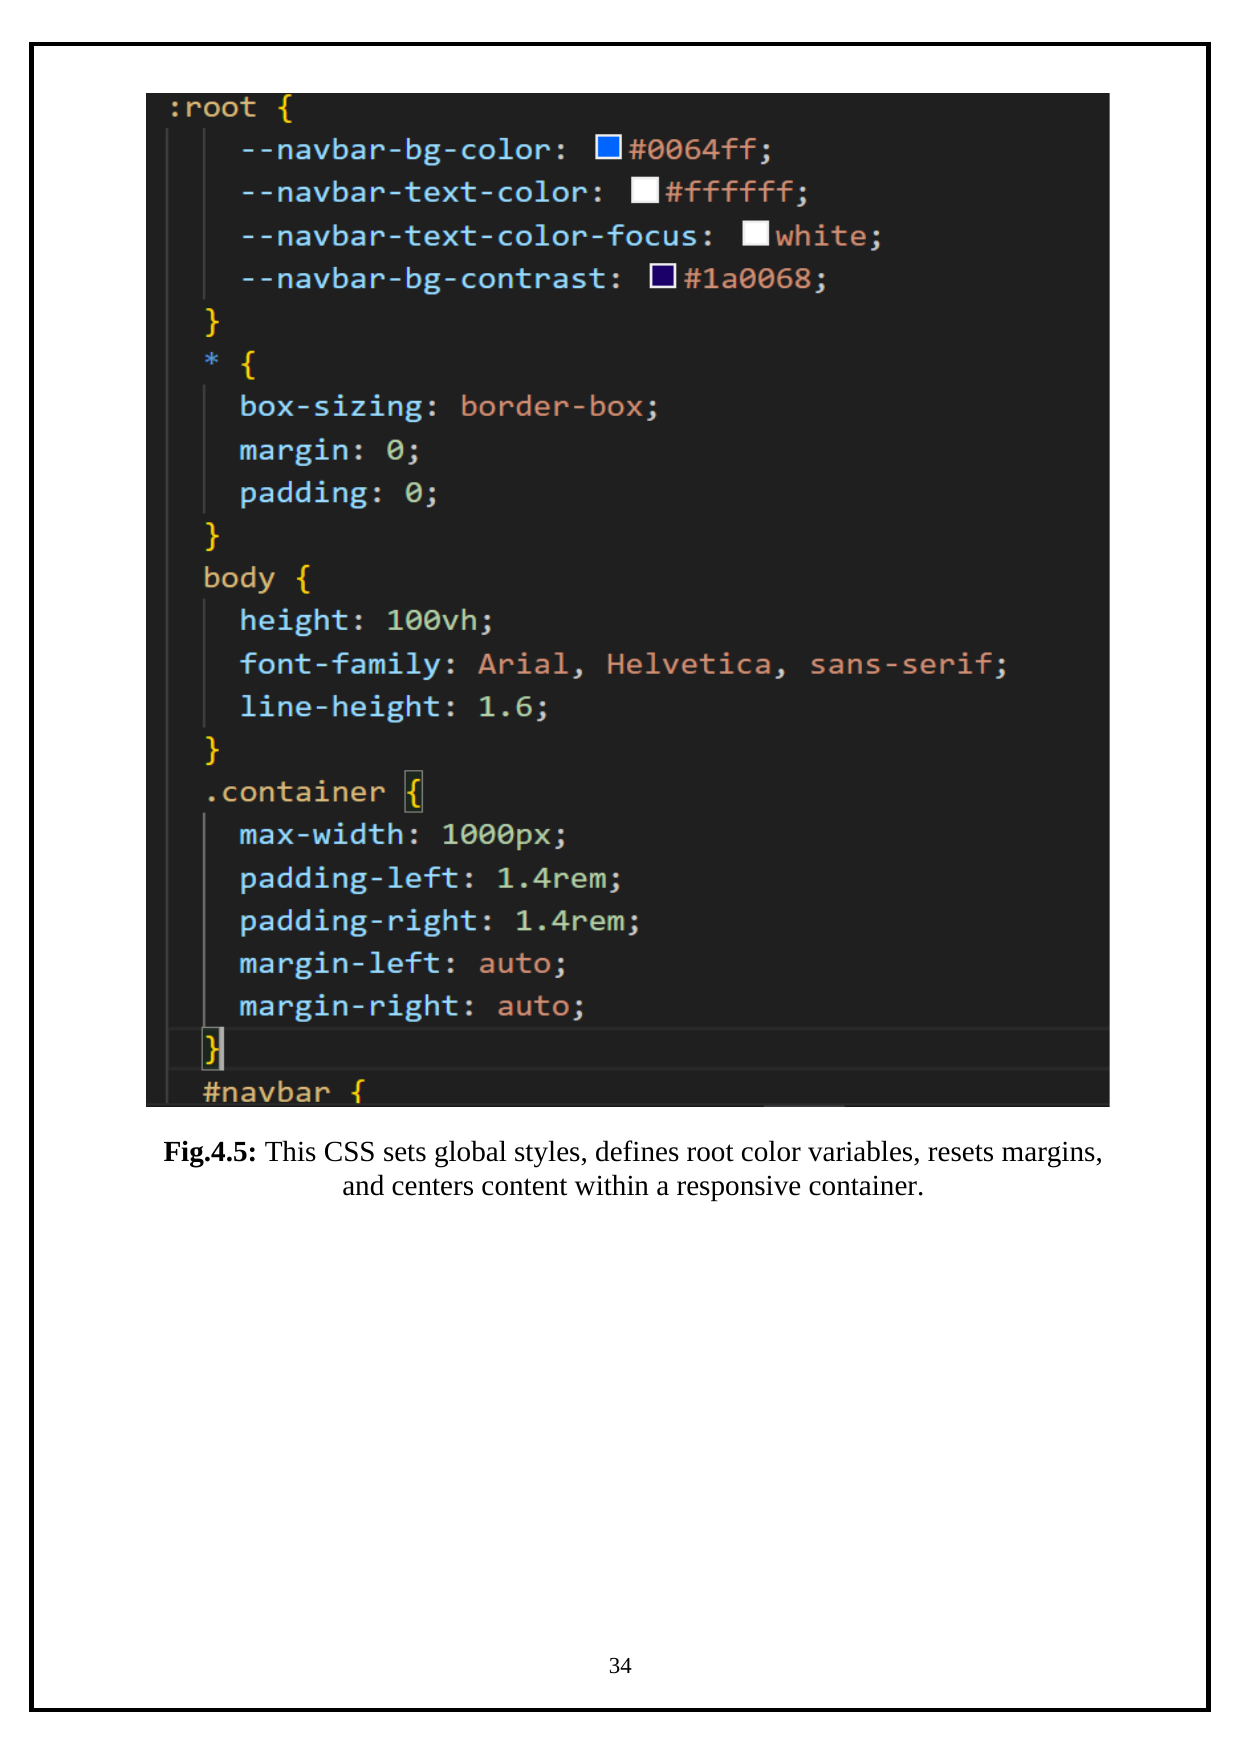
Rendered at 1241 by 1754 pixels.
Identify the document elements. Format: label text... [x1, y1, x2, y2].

text Fig.4.5: This CSS sets global styles, defines root color variables, resets margins, and centers content within a responsive container. [146, 1134, 1120, 1201]
picture [146, 93, 1110, 1107]
